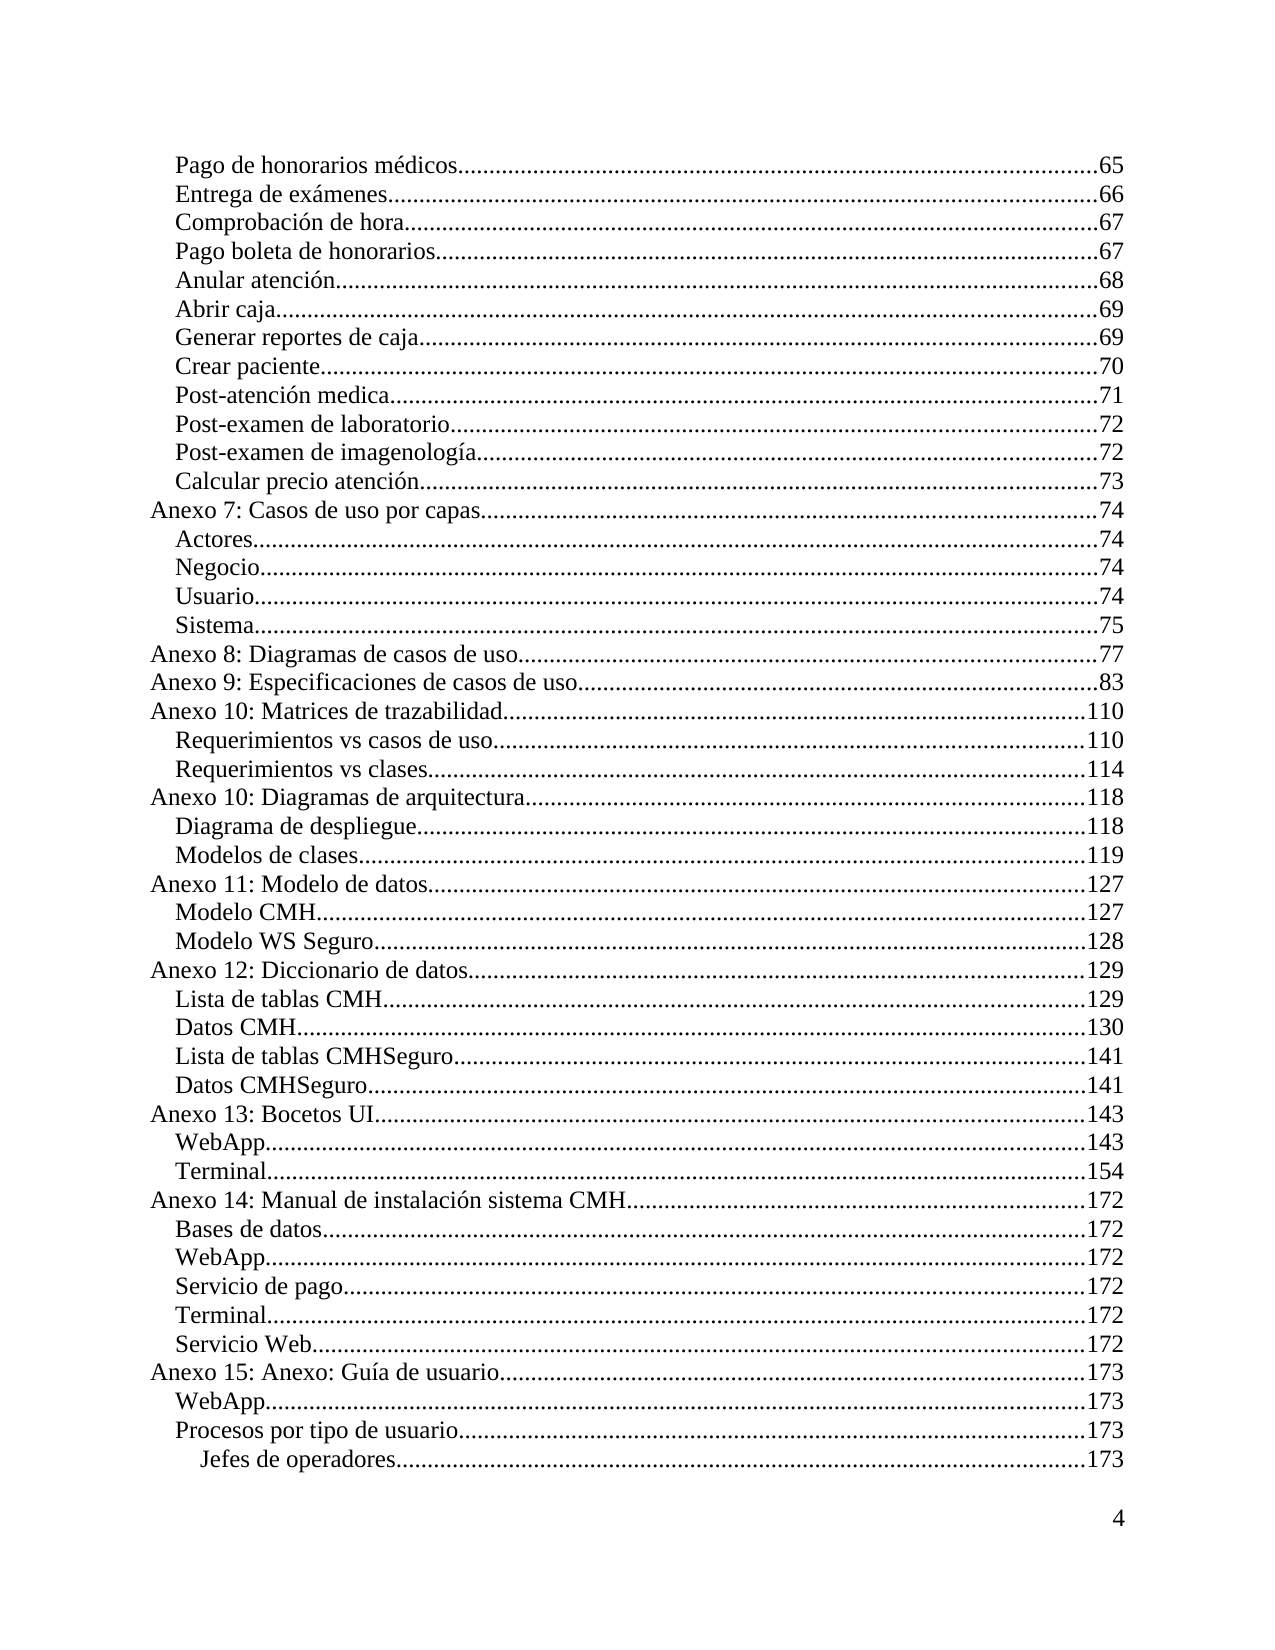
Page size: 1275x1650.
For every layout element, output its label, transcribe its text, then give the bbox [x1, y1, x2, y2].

text Post-examen de imagenología 72 [175, 437, 1125, 466]
text Negocio 74 [175, 552, 1125, 581]
text Anexo 8: Diagramas de casos de uso 77 [150, 639, 1125, 667]
text Calcular precio atención 73 [175, 466, 1125, 495]
text Jefes de operadores 173 [200, 1444, 1125, 1472]
text Post-atención medica 71 [175, 380, 1125, 409]
text Pago de honorarios médicos 65 [175, 150, 1125, 179]
text Actores 74 [175, 524, 1125, 552]
text Lista de tablas CMHSeguro 141 [175, 1041, 1125, 1070]
text Anexo 10: Matrices de trazabilidad 110 [150, 696, 1125, 725]
text Anexo 7: Casos de uso por capas 74 [150, 495, 1125, 524]
text Anexo 9: Especificaciones de casos de uso 83 [150, 667, 1125, 696]
text Modelo CMH 127 [175, 897, 1125, 926]
text Procesos por tipo de usuario 173 [175, 1415, 1125, 1444]
text Requerimientos vs casos de uso 110 [175, 725, 1125, 754]
text Terminal 172 [175, 1300, 1125, 1329]
text Anexo 11: Modelo de datos 127 [150, 869, 1125, 897]
text Pago boleta de honorarios 67 [175, 236, 1125, 265]
text WebApp 143 [175, 1127, 1125, 1156]
text Entrega de exámenes 66 [175, 179, 1125, 207]
text Usuario 74 [175, 581, 1125, 610]
text Generar reportes de caja 69 [175, 322, 1125, 351]
text Bases de datos 172 [175, 1214, 1125, 1242]
text Servicio de pago 172 [175, 1271, 1125, 1300]
text Anexo 15: Anexo: Guía de usuario 173 [150, 1357, 1125, 1386]
text Modelo WS Seguro 128 [175, 926, 1125, 955]
text Datos CMH 130 [175, 1012, 1125, 1041]
text Sistema 75 [175, 610, 1125, 639]
text Post-examen de laboratorio 72 [175, 409, 1125, 437]
text Requerimientos vs clases 114 [175, 754, 1125, 782]
text Anexo 13: Bocetos UI 143 [150, 1099, 1125, 1127]
text WebApp 172 [175, 1242, 1125, 1271]
text Diagrama de despliegue 118 [175, 811, 1125, 840]
text Comprobación de hora 67 [175, 207, 1125, 236]
text Anexo 10: Diagramas de arquitectura 118 [150, 782, 1125, 811]
text Terminal 154 [175, 1156, 1125, 1185]
text Abrir caja 69 [175, 294, 1125, 322]
text Anexo 12: Diccionario de datos 129 [150, 955, 1125, 984]
text Datos CMHSeguro 141 [175, 1070, 1125, 1099]
text Anular atención 68 [175, 265, 1125, 294]
text WebApp 173 [175, 1386, 1125, 1415]
text Lista de tablas CMH 129 [175, 984, 1125, 1012]
text Anexo 14: Manual de instalación sistema CMH 172 [150, 1185, 1125, 1214]
text Modelos de clases 119 [175, 840, 1125, 869]
text Servicio Web 172 [175, 1329, 1125, 1357]
text Crear paciente 70 [175, 351, 1125, 380]
